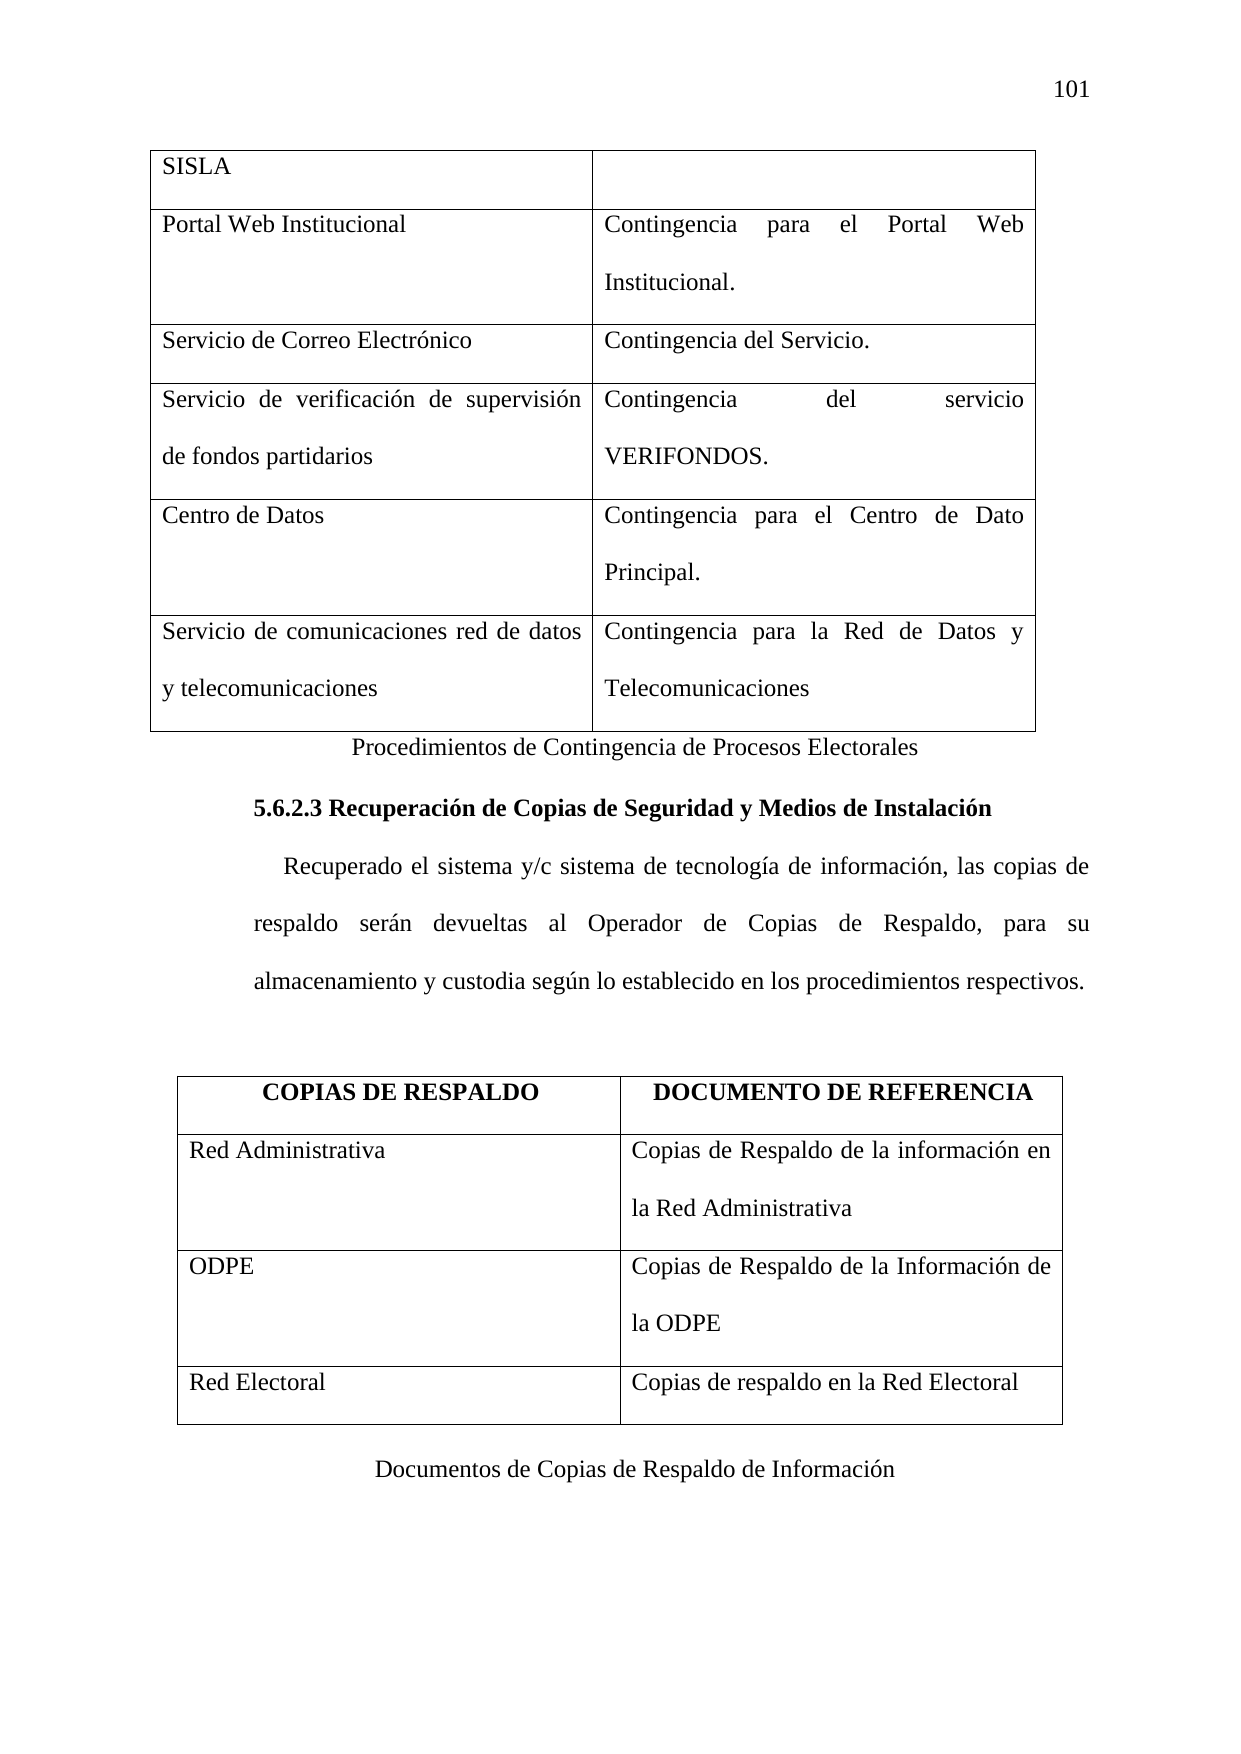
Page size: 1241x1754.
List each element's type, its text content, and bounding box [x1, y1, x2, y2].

table_cell Contingencia para el Portal Web Institucional. [593, 210, 1035, 324]
table_cell Portal Web Institucional [151, 210, 592, 324]
text Documentos de Copias de Respaldo de Información [150, 1138, 1090, 1483]
table_cell Contingencia del servicio VERIFONDOS. [593, 384, 1035, 499]
text Procedimientos de Contingencia de Procesos Electorales [150, 732, 1090, 760]
table_cell ODPE [178, 1251, 620, 1366]
table_cell Red Administrativa [178, 1135, 620, 1250]
table_cell Red Electoral [178, 1367, 620, 1424]
text Recuperado el sistema y/c sistema de tecnología de información, las copias de respaldo serán devueltas al Operador de Copias de Respaldo, para su almacenamiento y custodia según lo establecido en los procedimientos respectivos. [253, 851, 1090, 994]
table_cell Copias de Respaldo de la Información de la ODPE [621, 1251, 1062, 1366]
table_header DOCUMENTO DE REFERENCIA [621, 1077, 1062, 1134]
table_cell Contingencia para la Red de Datos y Telecomunicaciones [593, 616, 1035, 731]
table_cell Servicio de verificación de supervisión de fondos partidarios [151, 384, 592, 499]
subtitle 5.6.2.3 Recuperación de Copias de Seguridad y Medios de Instalación [224, 793, 1090, 822]
table_cell Servicio de Correo Electrónico [151, 325, 592, 383]
table_cell Contingencia del Servicio. [593, 325, 1035, 383]
table_cell Centro de Datos [151, 500, 592, 615]
table_cell Copias de respaldo en la Red Electoral [621, 1367, 1062, 1424]
table_cell Contingencia para el Centro de Dato Principal. [593, 500, 1035, 615]
table_cell Copias de Respaldo de la información en la Red Administrativa [621, 1135, 1062, 1250]
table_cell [151, 151, 592, 208]
table_header COPIAS DE RESPALDO [178, 1077, 620, 1134]
table_cell Servicio de comunicaciones red de datos y telecomunicaciones [151, 616, 592, 731]
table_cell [593, 151, 1035, 208]
